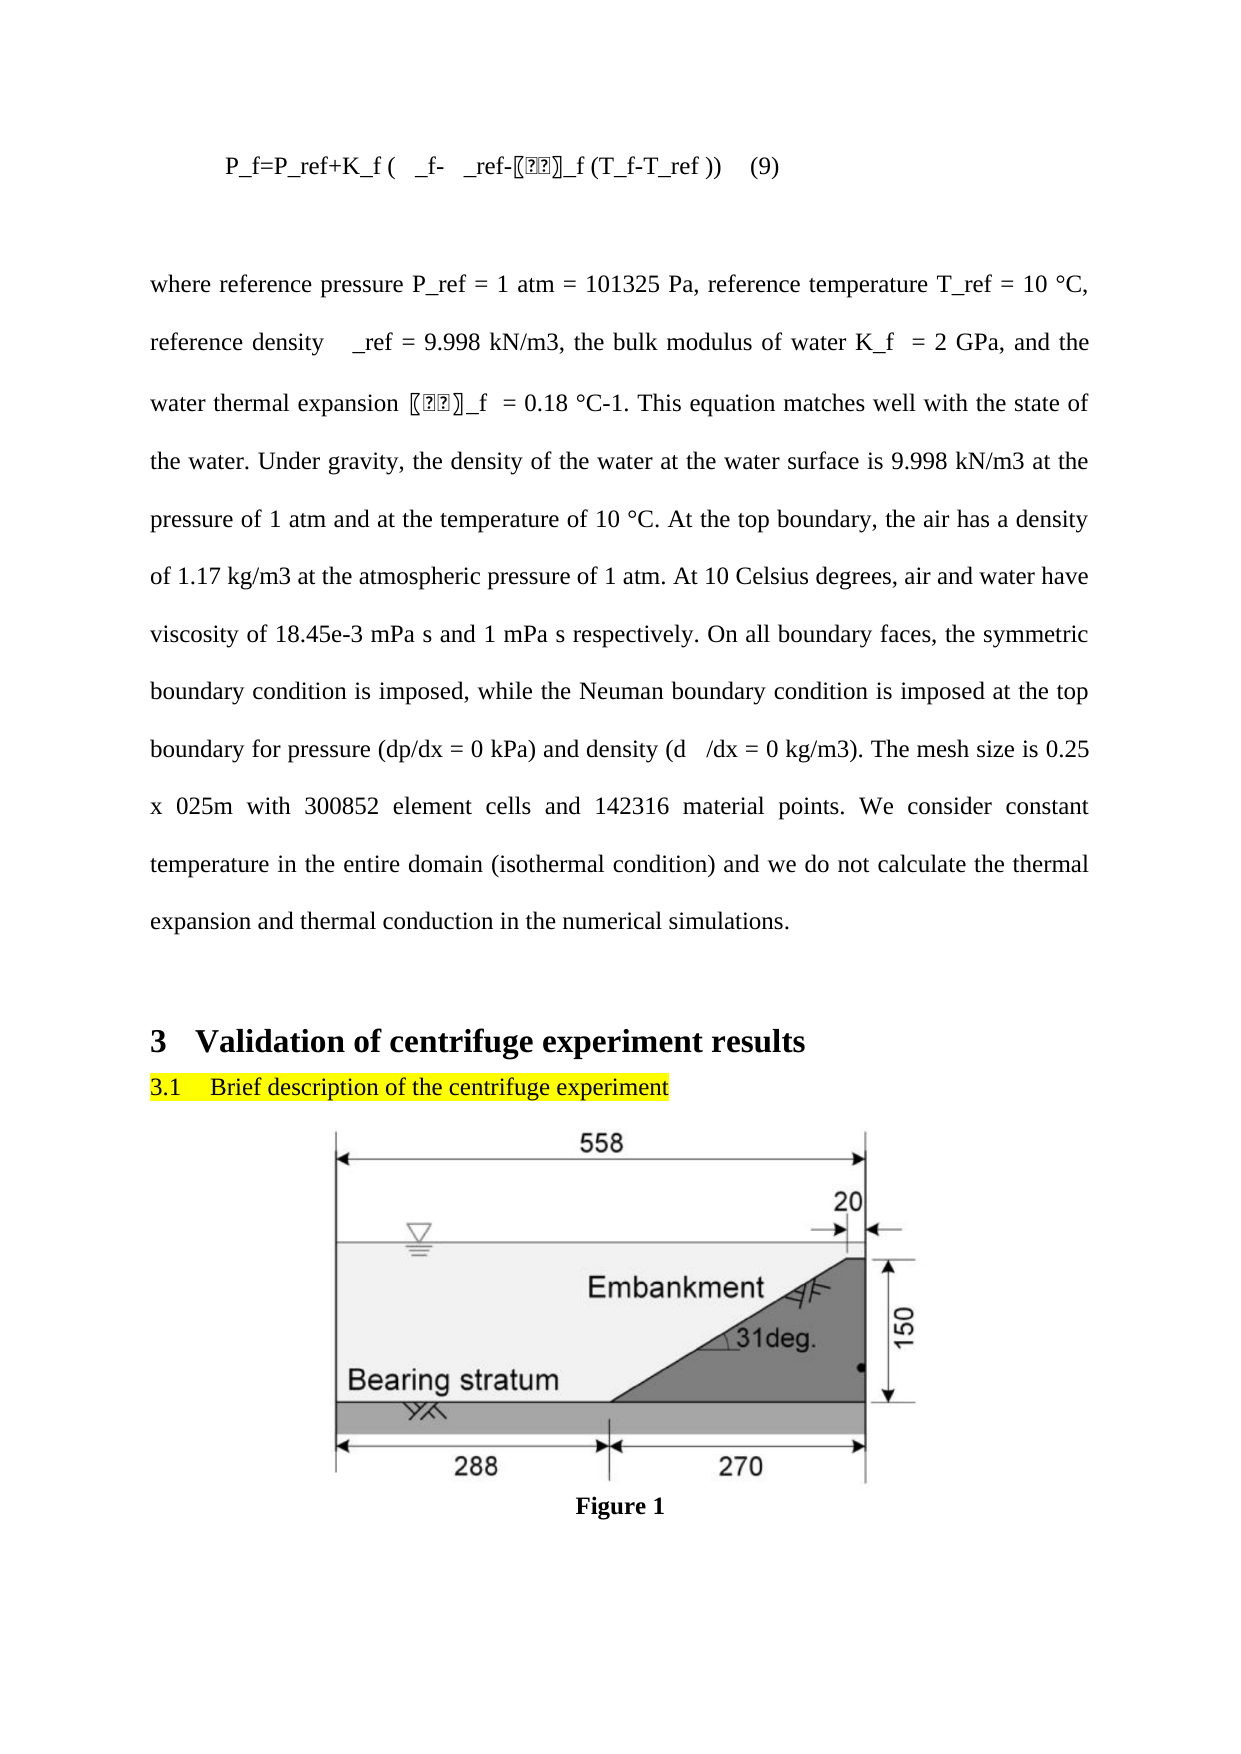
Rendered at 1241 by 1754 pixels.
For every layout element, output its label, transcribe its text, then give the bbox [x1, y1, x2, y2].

text P_f=P_ref+K_f (_f-_ref-〖〗_f (T_f-T_ref )) (9) [150, 150, 1090, 181]
subtitle Validation of centrifuge experiment results [150, 1022, 1090, 1060]
text where reference pressure P_ref = 1 atm = 101325 Pa, reference temperature T_ref = 10 °C, reference density _ref = 9.998 kN/m3, the bulk modulus of water K_f = 2 GPa, and the water thermal expansion 〖〗_f = 0.18 °C-1. This equation matches well with the state of the water. Under gravity, the density of the water at the water surface is 9.998 kN/m3 at the pressure of 1 atm and at the temperature of 10 °C. At the top boundary, the air has a density of 1.17 kg/m3 at the atmospheric pressure of 1 atm. At 10 Celsius degrees, air and water have viscosity of 18.45e-3 mPa s and 1 mPa s respectively. On all boundary faces, the symmetric boundary condition is imposed, while the Neuman boundary condition is imposed at the top boundary for pressure (dp/dx = 0 kPa) and density (d/dx = 0 kg/m3). The mesh size is 0.25 x 025m with 300852 element cells and 142316 material points. We consider constant temperature in the entire domain (isothermal condition) and we do not calculate the thermal expansion and thermal conduction in the numerical simulations. [150, 269, 1090, 935]
subtitle Brief description of the centrifuge experiment [150, 1072, 1090, 1101]
picture [314, 1113, 927, 1489]
